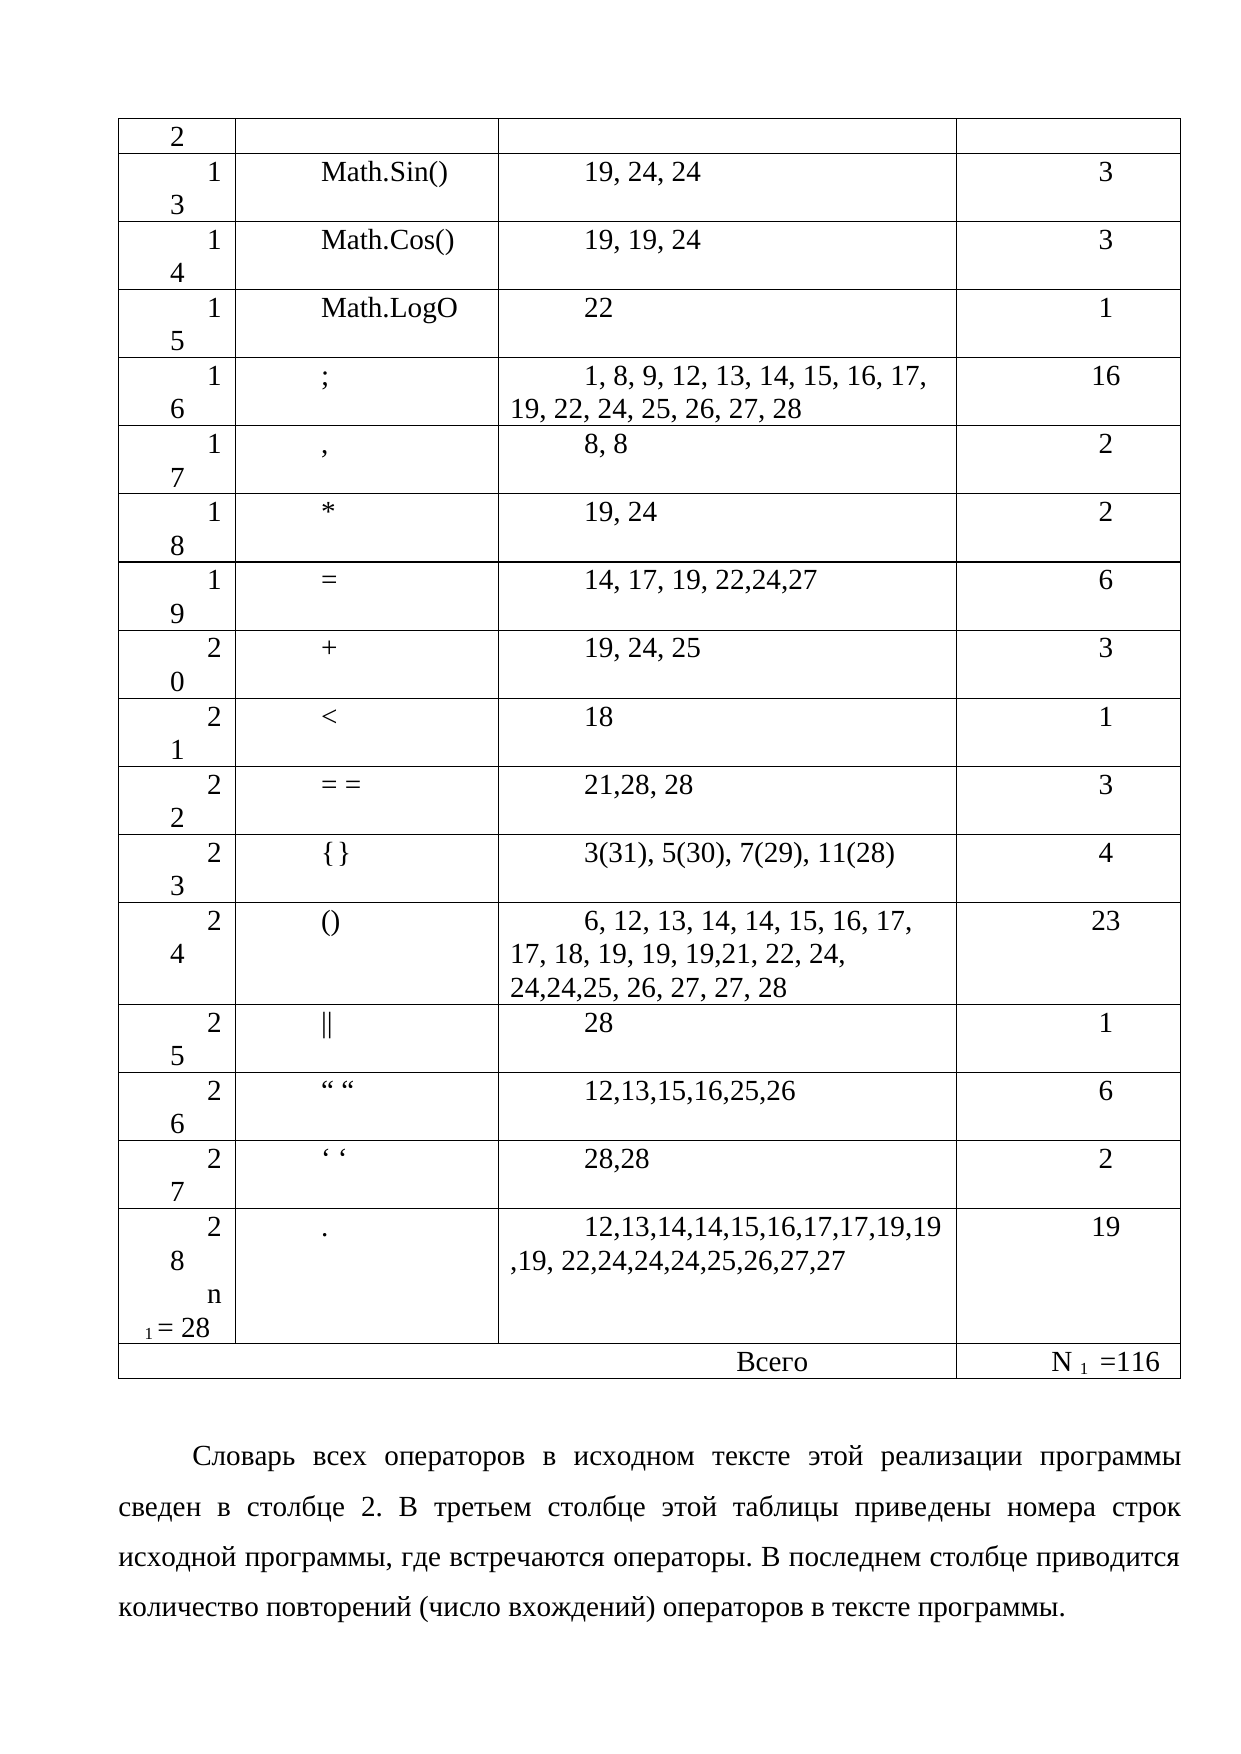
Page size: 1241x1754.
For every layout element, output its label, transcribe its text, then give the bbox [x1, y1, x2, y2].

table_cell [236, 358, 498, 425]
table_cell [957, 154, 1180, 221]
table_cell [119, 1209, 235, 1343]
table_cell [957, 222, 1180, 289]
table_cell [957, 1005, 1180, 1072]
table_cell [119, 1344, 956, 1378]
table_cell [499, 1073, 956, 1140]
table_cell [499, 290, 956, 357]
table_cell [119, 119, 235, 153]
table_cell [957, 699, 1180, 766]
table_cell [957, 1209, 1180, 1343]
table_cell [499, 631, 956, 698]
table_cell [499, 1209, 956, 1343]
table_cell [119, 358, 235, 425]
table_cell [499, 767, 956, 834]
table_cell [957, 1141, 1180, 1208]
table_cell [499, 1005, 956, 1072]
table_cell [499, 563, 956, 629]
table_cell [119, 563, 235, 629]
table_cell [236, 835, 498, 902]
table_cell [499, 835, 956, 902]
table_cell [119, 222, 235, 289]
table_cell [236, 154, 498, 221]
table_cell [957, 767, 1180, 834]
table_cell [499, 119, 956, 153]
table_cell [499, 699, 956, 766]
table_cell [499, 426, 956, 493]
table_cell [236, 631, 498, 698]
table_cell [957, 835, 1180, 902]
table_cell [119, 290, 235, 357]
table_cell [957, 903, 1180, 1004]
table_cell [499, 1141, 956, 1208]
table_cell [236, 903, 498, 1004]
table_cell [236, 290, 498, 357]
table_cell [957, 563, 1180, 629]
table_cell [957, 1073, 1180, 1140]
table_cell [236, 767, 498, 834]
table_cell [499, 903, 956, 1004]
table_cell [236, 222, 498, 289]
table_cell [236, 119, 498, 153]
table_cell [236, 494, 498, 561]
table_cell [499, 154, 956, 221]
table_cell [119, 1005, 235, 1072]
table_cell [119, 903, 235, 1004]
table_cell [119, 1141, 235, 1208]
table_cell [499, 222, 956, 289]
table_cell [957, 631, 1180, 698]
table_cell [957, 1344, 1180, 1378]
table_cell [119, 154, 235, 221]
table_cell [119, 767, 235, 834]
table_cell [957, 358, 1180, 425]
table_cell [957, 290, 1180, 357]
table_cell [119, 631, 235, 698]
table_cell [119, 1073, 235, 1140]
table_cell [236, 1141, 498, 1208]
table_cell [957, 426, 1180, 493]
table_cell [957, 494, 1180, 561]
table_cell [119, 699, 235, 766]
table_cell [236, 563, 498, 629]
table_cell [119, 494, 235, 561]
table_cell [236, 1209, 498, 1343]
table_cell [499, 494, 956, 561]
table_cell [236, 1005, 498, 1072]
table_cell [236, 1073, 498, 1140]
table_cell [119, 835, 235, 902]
text Словарь всех операторов в исходном тексте этой реализации программы сведен в столбце 2. В третьем столбце этой таблицы приведены номера строк исходной программы, где встречаются операторы. В последнем столбце приводится количество повторений (число вхождений) операторов в тексте программы. [118, 1438, 1181, 1623]
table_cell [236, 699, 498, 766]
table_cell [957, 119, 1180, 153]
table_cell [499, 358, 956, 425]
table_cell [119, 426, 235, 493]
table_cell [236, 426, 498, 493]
